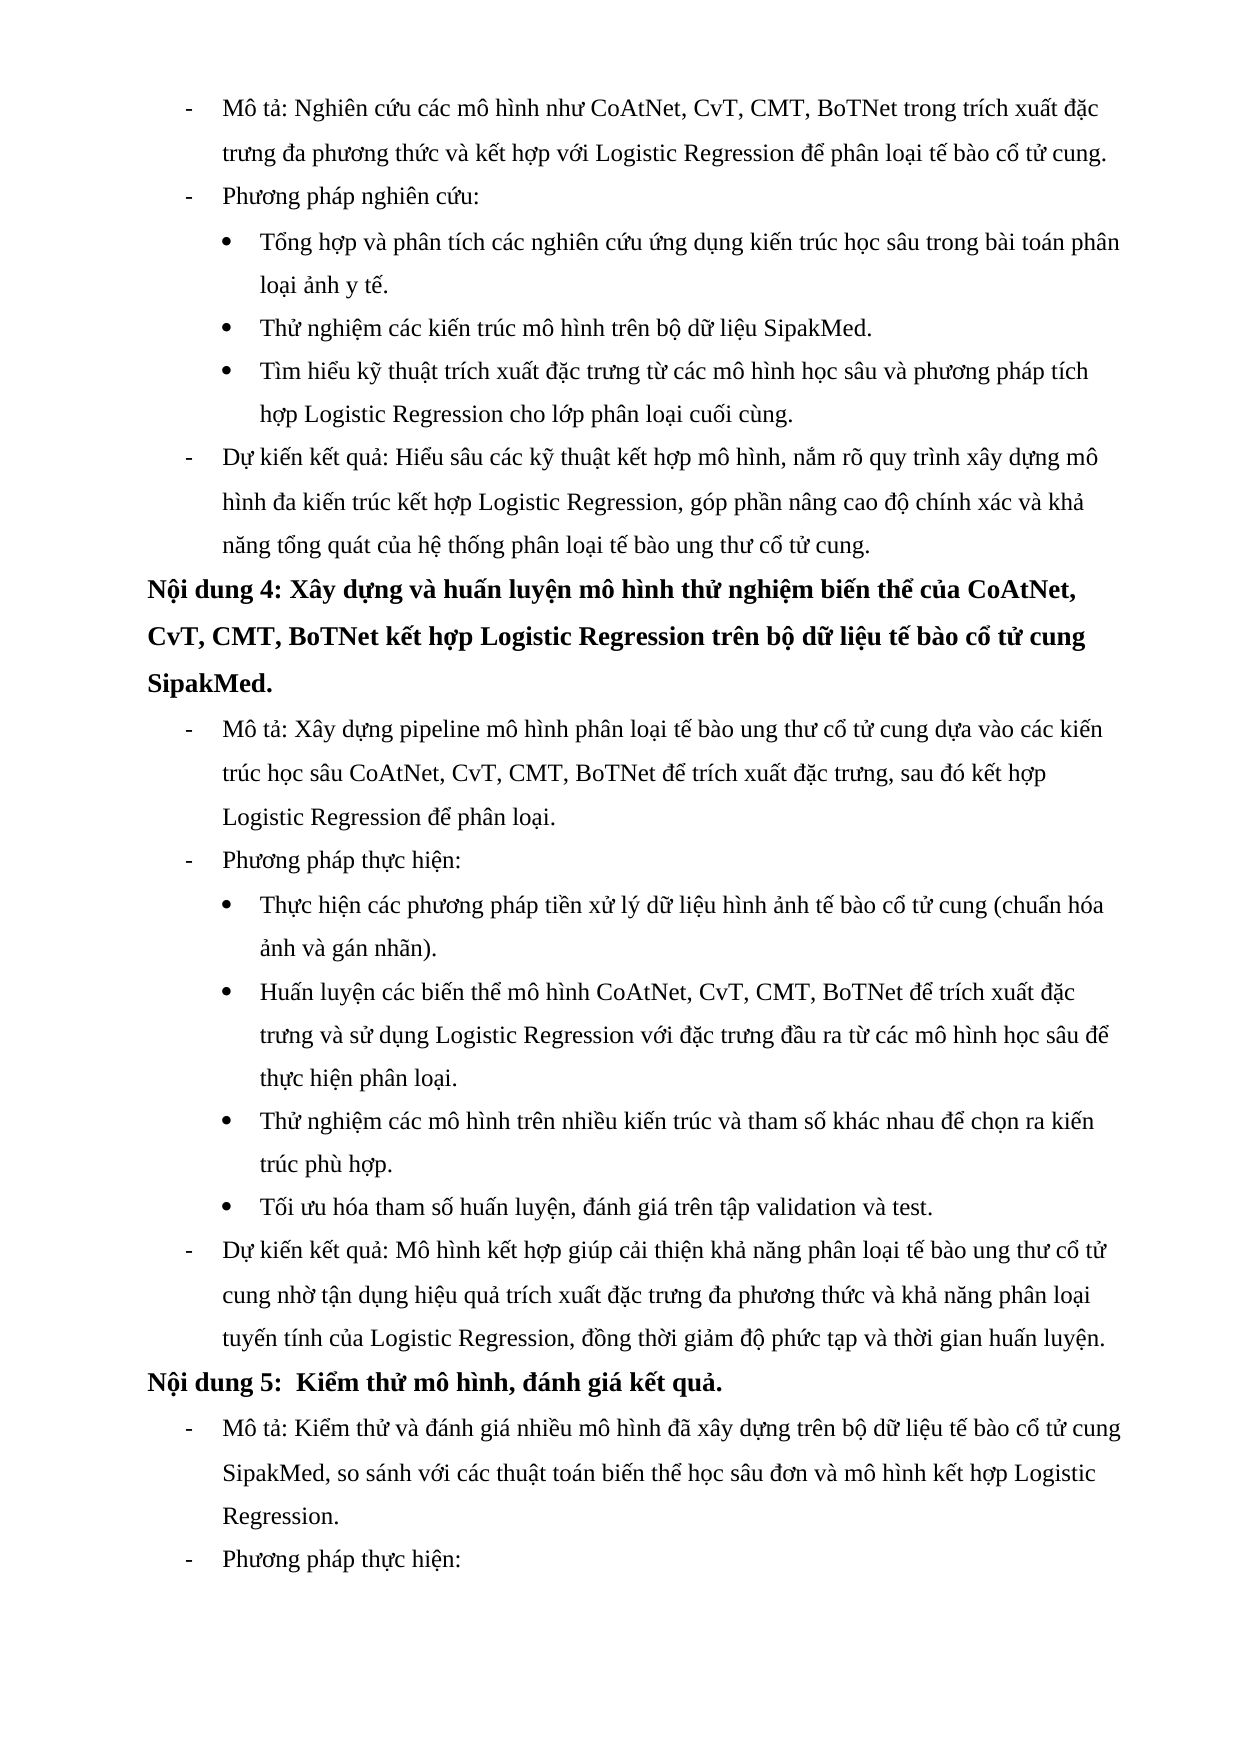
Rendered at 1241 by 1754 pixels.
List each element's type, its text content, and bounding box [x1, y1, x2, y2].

list Tìm hiểu kỹ thuật trích xuất đặc trưng từ các mô hình học sâu và phương pháp tích hợp Logistic Regression cho lớp phân loại cuối cùng. [222, 356, 1122, 428]
list Dự kiến kết quả: Mô hình kết hợp giúp cải thiện khả năng phân loại tế bào ung thư cổ tử cung nhờ tận dụng hiệu quả trích xuất đặc trưng đa phương thức và khả năng phân loại tuyến tính của Logistic Regression, đồng thời giảm độ phức tạp và thời gian huấn luyện. [184, 1235, 1122, 1352]
list Mô tả: Xây dựng pipeline mô hình phân loại tế bào ung thư cổ tử cung dựa vào các kiến trúc học sâu CoAtNet, CvT, CMT, BoTNet để trích xuất đặc trưng, sau đó kết hợp Logistic Regression để phân loại. [184, 713, 1122, 830]
list Thực hiện các phương pháp tiền xử lý dữ liệu hình ảnh tế bào cổ tử cung (chuẩn hóa ảnh và gán nhãn). [222, 890, 1122, 962]
list Dự kiến kết quả: Hiểu sâu các kỹ thuật kết hợp mô hình, nắm rõ quy trình xây dựng mô hình đa kiến trúc kết hợp Logistic Regression, góp phần nâng cao độ chính xác và khả năng tổng quát của hệ thống phân loại tế bào ung thư cổ tử cung. [184, 442, 1122, 559]
list Phương pháp thực hiện: [184, 845, 1122, 875]
list Phương pháp nghiên cứu: [184, 181, 1122, 212]
list Huấn luyện các biến thể mô hình CoAtNet, CvT, CMT, BoTNet để trích xuất đặc trưng và sử dụng Logistic Regression với đặc trưng đầu ra từ các mô hình học sâu để thực hiện phân loại. [222, 977, 1122, 1092]
list Mô tả: Kiểm thử và đánh giá nhiều mô hình đã xây dựng trên bộ dữ liệu tế bào cổ tử cung SipakMed, so sánh với các thuật toán biến thể học sâu đơn và mô hình kết hợp Logistic Regression. [184, 1413, 1122, 1530]
text Nội dung 4: Xây dựng và huấn luyện mô hình thử nghiệm biến thể của CoAtNet, CvT, CMT, BoTNet kết hợp Logistic Regression trên bộ dữ liệu tế bào cổ tử cung SipakMed. [147, 573, 1122, 698]
list Thử nghiệm các mô hình trên nhiều kiến trúc và tham số khác nhau để chọn ra kiến trúc phù hợp. [222, 1106, 1122, 1178]
list Tối ưu hóa tham số huấn luyện, đánh giá trên tập validation và test. [222, 1192, 1122, 1221]
list Tổng hợp và phân tích các nghiên cứu ứng dụng kiến trúc học sâu trong bài toán phân loại ảnh y tế. [222, 227, 1122, 299]
list Mô tả: Nghiên cứu các mô hình như CoAtNet, CvT, CMT, BoTNet trong trích xuất đặc trưng đa phương thức và kết hợp với Logistic Regression để phân loại tế bào cổ tử cung. [184, 93, 1122, 167]
list Thử nghiệm các kiến trúc mô hình trên bộ dữ liệu SipakMed. [222, 313, 1122, 342]
list Phương pháp thực hiện: [184, 1544, 1122, 1575]
text Nội dung 5: Kiểm thử mô hình, đánh giá kết quả. [147, 1367, 1122, 1398]
